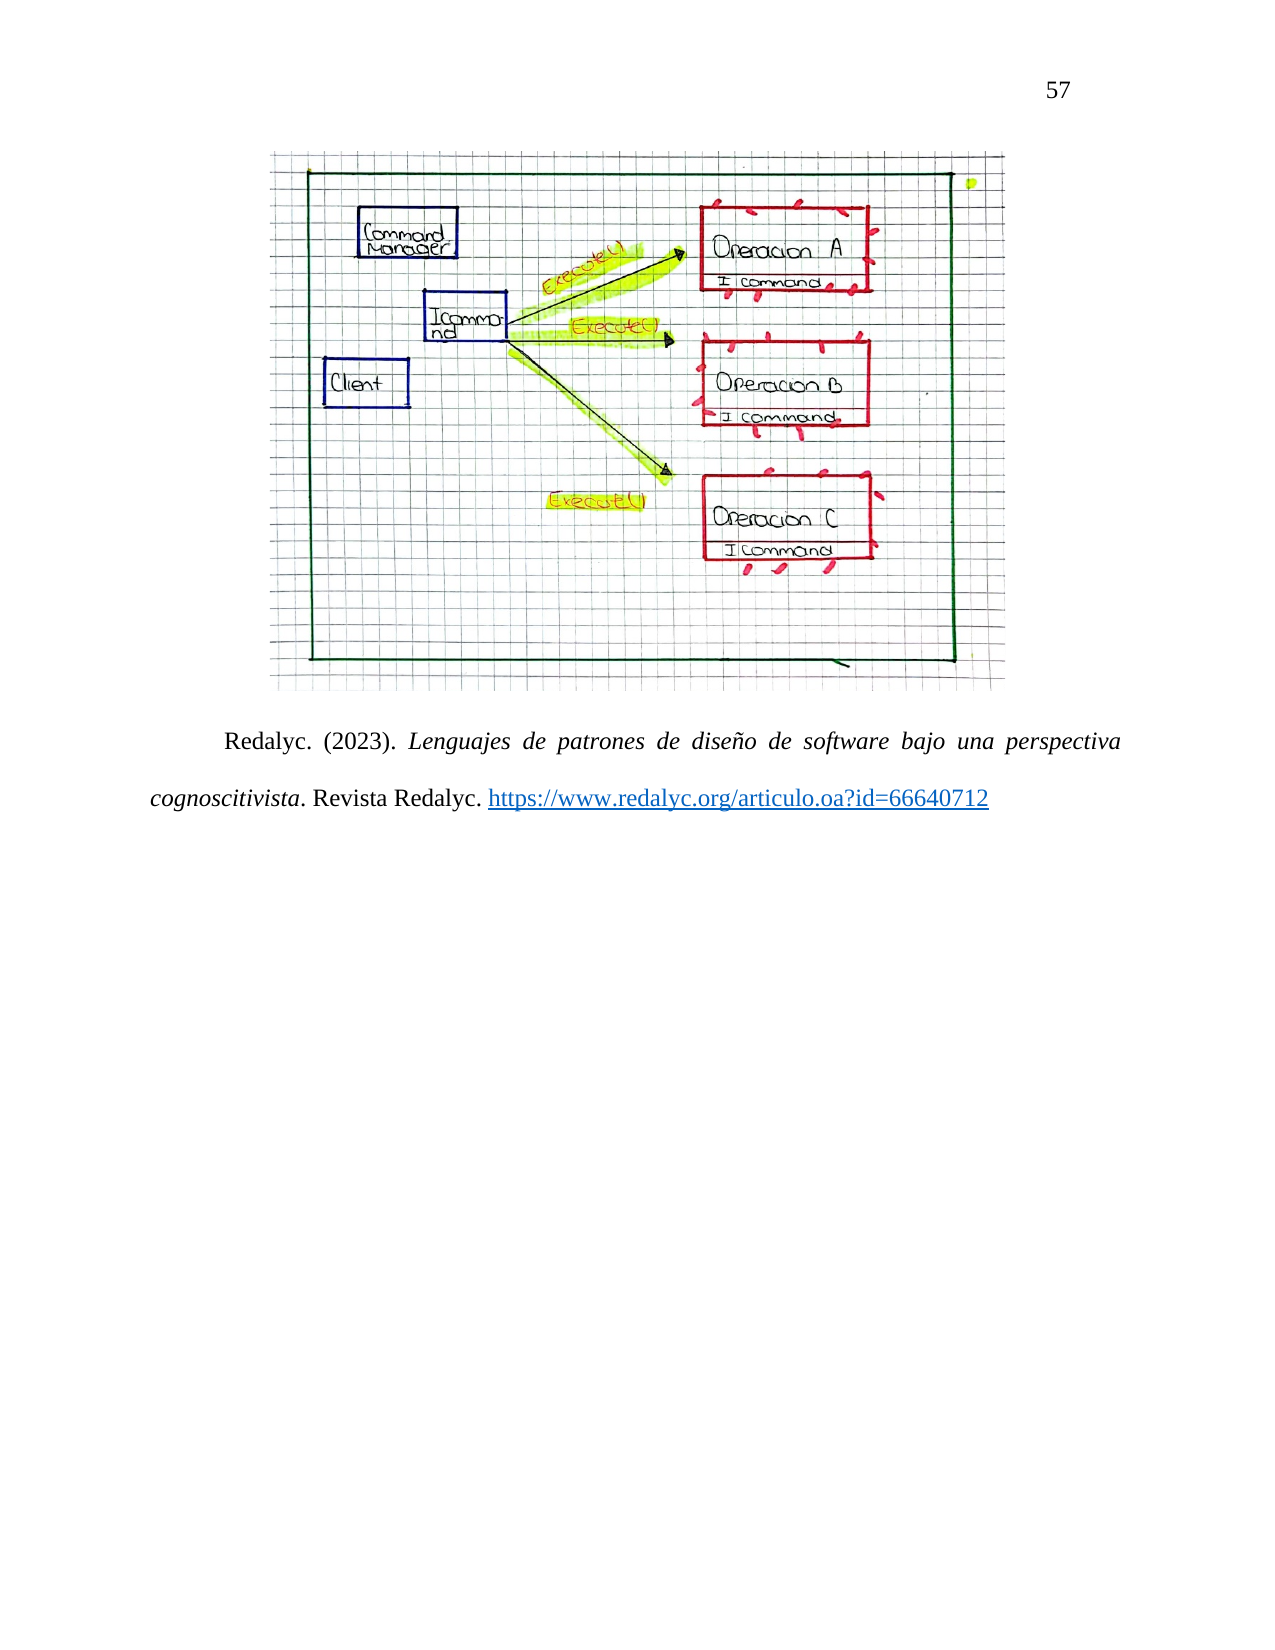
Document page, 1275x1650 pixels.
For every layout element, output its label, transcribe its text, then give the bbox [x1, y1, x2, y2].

text Redalyc. (2023). Lenguajes de patrones de diseño de software bajo una perspectiva cognoscitivista. Revista Redalyc. https://www.redalyc.org/articulo.oa?id=66640712 [150, 726, 1125, 812]
picture [269, 151, 1006, 691]
